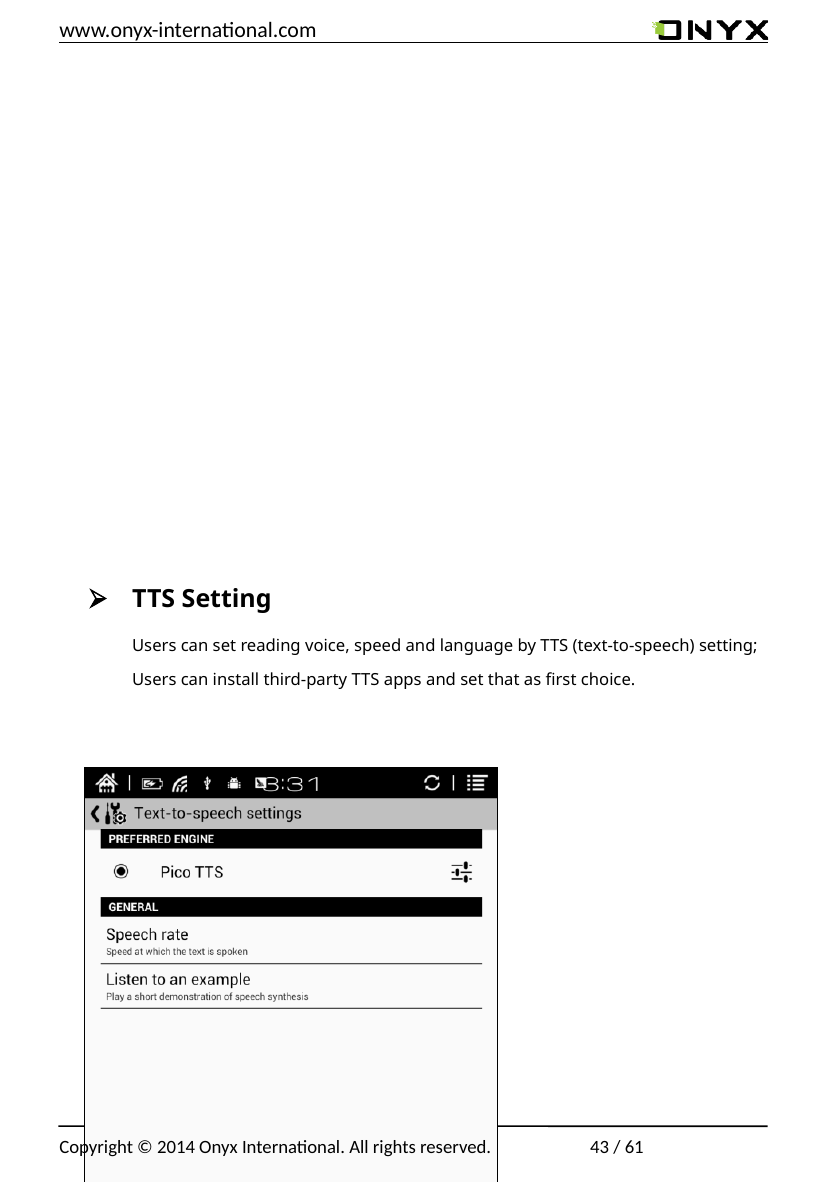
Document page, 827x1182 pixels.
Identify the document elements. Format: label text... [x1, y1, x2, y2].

list TTS Setting [88, 567, 768, 629]
list Users can set reading voice, speed and language by TTS (text-to-speech) setting; [132, 629, 768, 660]
picture [652, 20, 769, 40]
picture [85, 769, 497, 1182]
list Users can install third-party TTS apps and set that as first choice. [132, 664, 768, 695]
